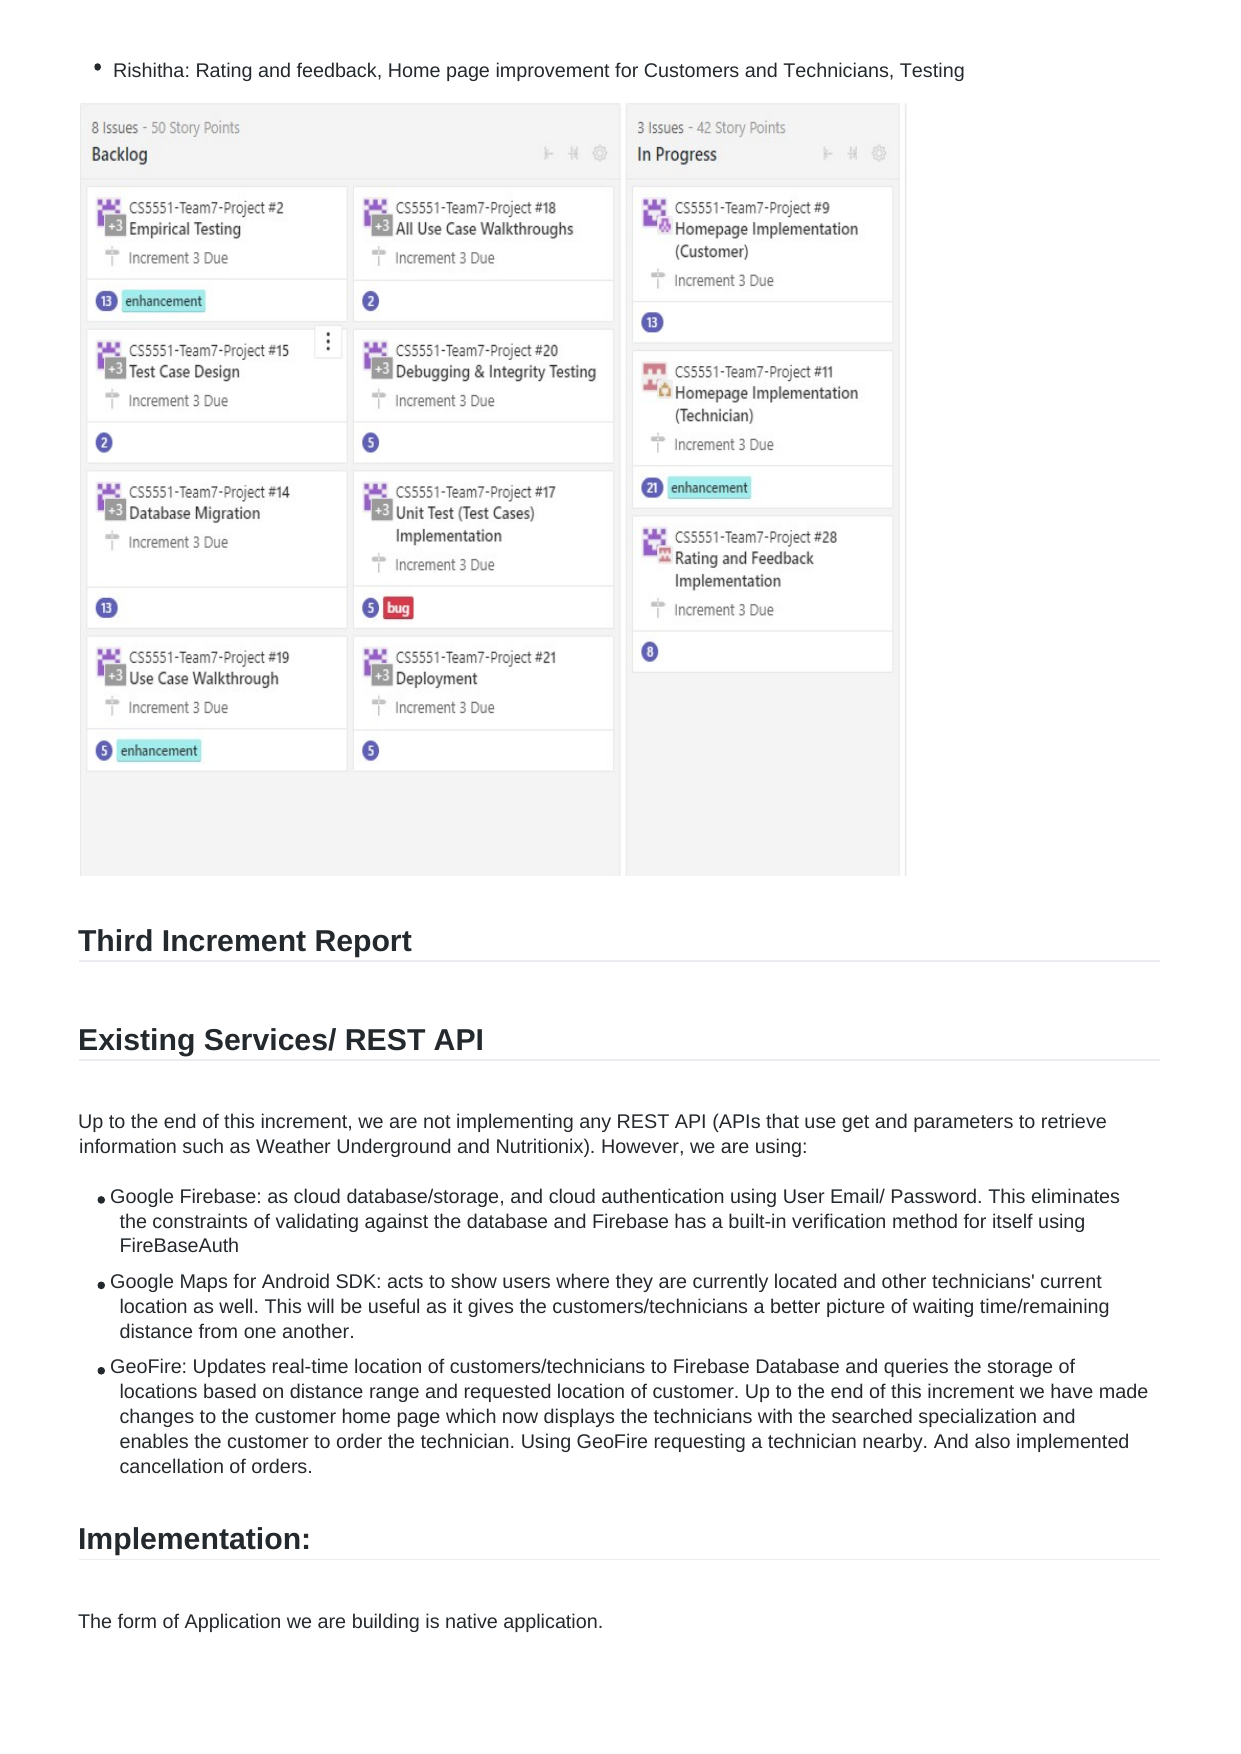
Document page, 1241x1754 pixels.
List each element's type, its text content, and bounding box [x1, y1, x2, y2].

text Up to the end of this increment, we are not implementing any REST API (APIs that use get and parameters to retrieve information such as Weather Underground and Nutritionix). However, we are using: [78, 1110, 1150, 1158]
text Implementation: [78, 1521, 1156, 1556]
subtitle Third Increment Report [78, 923, 1156, 958]
text GeoFire: Updates real-time location of customers/technicians to Firebase Database and queries the storage of locations based on distance range and requested location of customer. Up to the end of this increment we have made changes to the customer home page which now displays the technicians with the searched specialization and enables the customer to order the technician. Using GeoFire requesting a technician nearby. And also implemented cancellation of orders. [98, 1355, 1150, 1478]
subtitle Existing Services/ REST API [78, 1022, 1156, 1057]
text The form of Application we are building is native application. [78, 1610, 1150, 1633]
text Google Firebase: as cloud database/storage, and cloud authentication using User Email/ Password. This eliminates the constraints of validating against the database and Firebase has a built-in verification method for itself using FireBaseAuth [98, 1184, 1150, 1257]
picture [79, 102, 907, 876]
text Google Maps for Android SDK: acts to show users where they are currently located and other technicians' current location as well. This will be useful as it gives the customers/technicians a better picture of waiting time/remaining distance from one another. [98, 1270, 1150, 1342]
